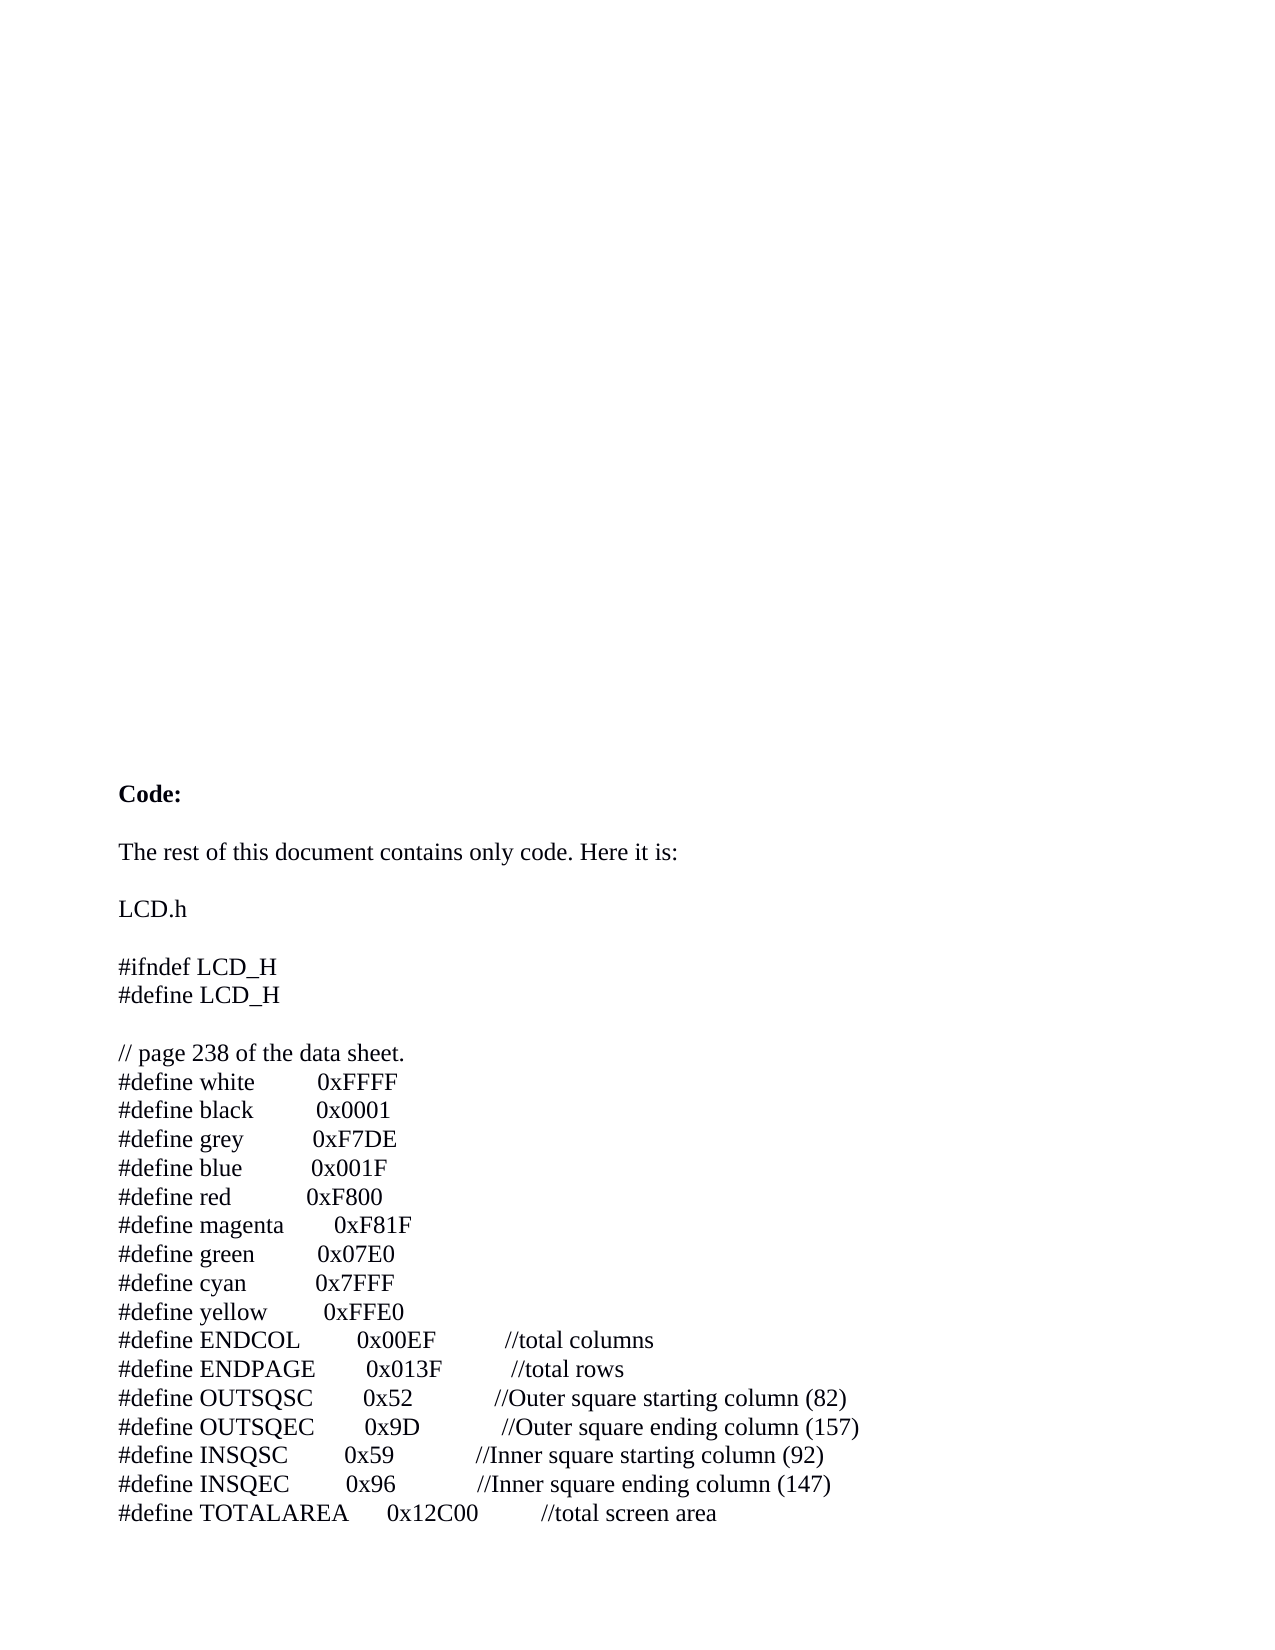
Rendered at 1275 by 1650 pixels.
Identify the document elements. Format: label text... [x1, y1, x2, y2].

text #define ENDCOL 0x00EF //total columns [118, 1326, 1157, 1354]
text #define TOTALAREA 0x12C00 //total screen area [118, 1498, 1157, 1527]
text #define blue 0x001F [118, 1153, 1157, 1182]
text LCD.h [118, 894, 1157, 923]
text #ifndef LCD_H [118, 952, 1157, 981]
text Code: [118, 779, 1157, 808]
text #define black 0x0001 [118, 1096, 1157, 1124]
text #define grey 0xF7DE [118, 1124, 1157, 1153]
text #define INSQEC 0x96 //Inner square ending column (147) [118, 1469, 1157, 1498]
text #define cyan 0x7FFF [118, 1268, 1157, 1297]
text #define OUTSQSC 0x52 //Outer square starting column (82) [118, 1383, 1157, 1412]
text #define magenta 0xF81F [118, 1211, 1157, 1239]
text #define green 0x07E0 [118, 1239, 1157, 1268]
text #define white 0xFFFF [118, 1067, 1157, 1096]
text #define LCD_H [118, 981, 1157, 1009]
text #define red 0xF800 [118, 1182, 1157, 1211]
text The rest of this document contains only code. Here it is: [118, 837, 1157, 866]
text #define ENDPAGE 0x013F //total rows [118, 1354, 1157, 1383]
text #define yellow 0xFFE0 [118, 1297, 1157, 1326]
text // page 238 of the data sheet. [118, 1038, 1157, 1067]
text #define INSQSC 0x59 //Inner square starting column (92) [118, 1441, 1157, 1469]
text #define OUTSQEC 0x9D //Outer square ending column (157) [118, 1412, 1157, 1441]
